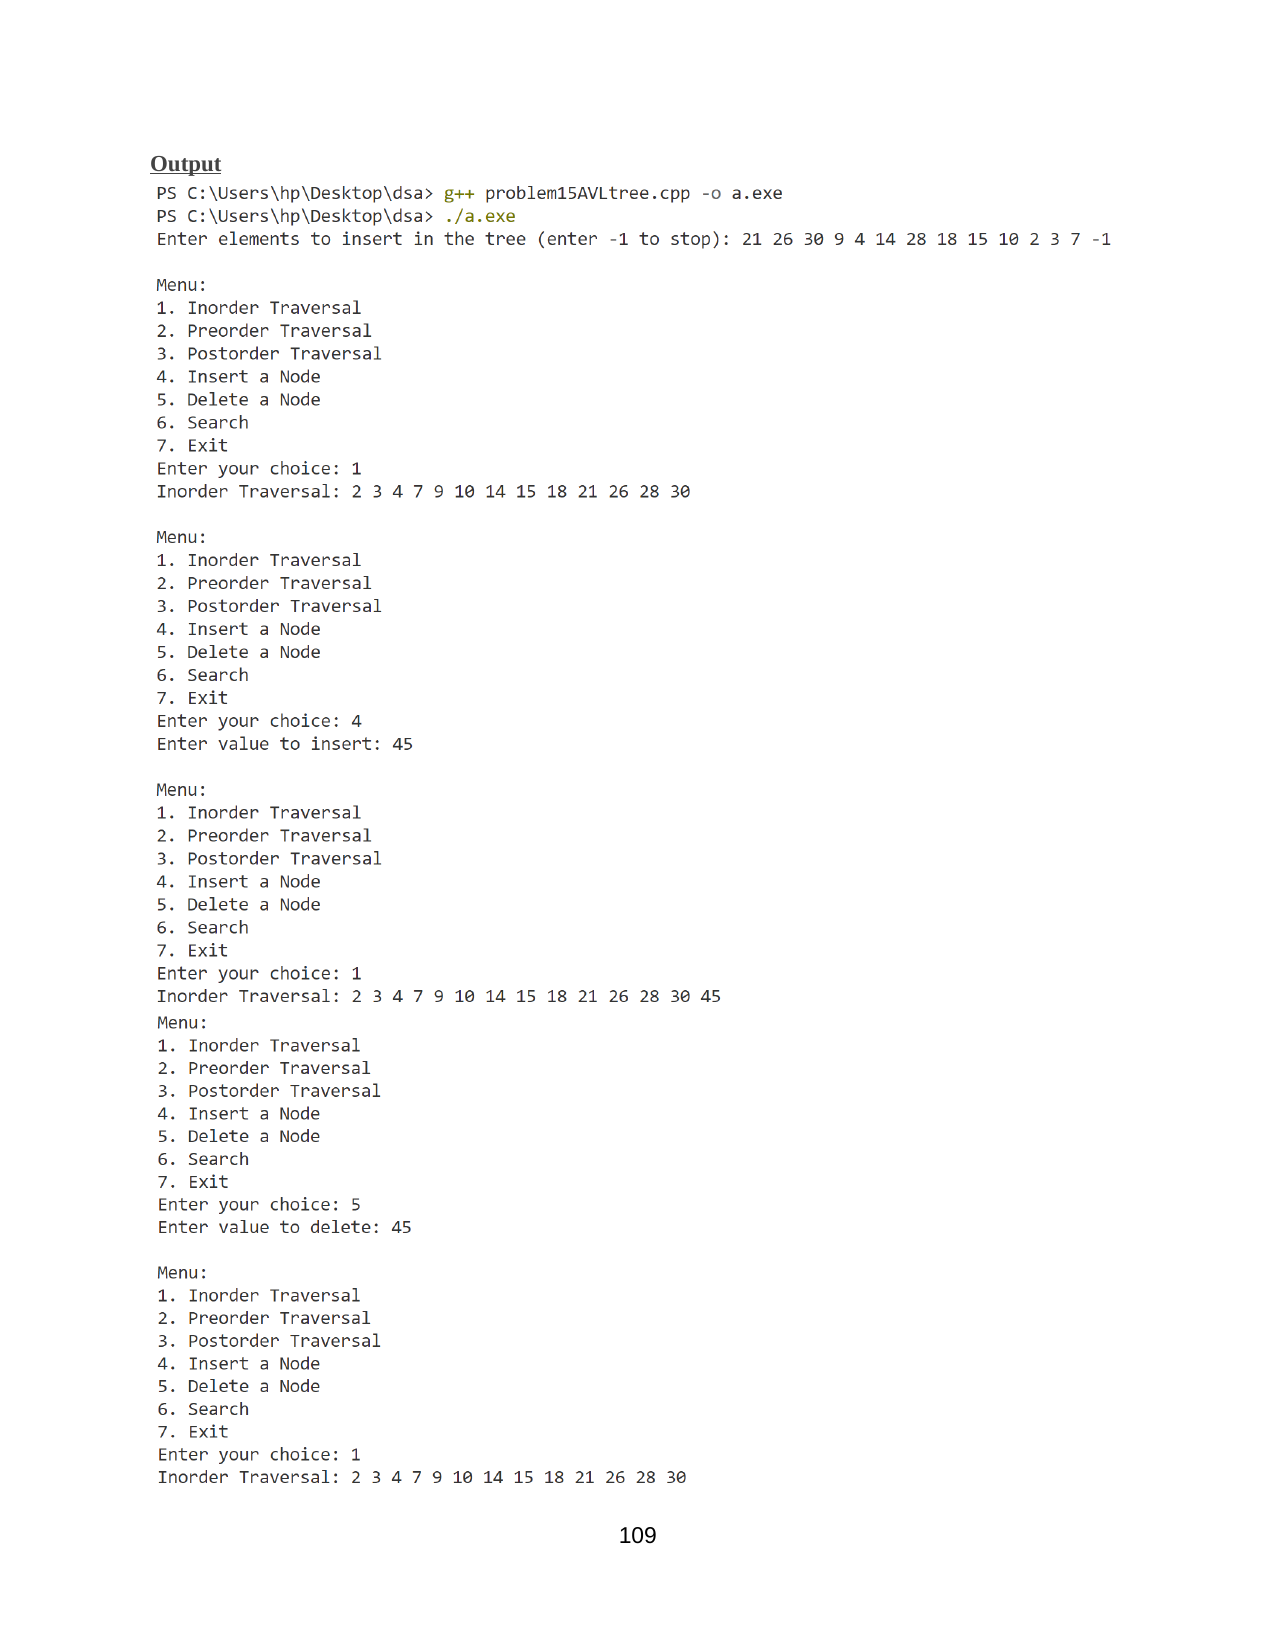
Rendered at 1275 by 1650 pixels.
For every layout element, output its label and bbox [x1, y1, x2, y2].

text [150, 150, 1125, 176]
picture [150, 1008, 714, 1499]
picture [150, 180, 1125, 1005]
